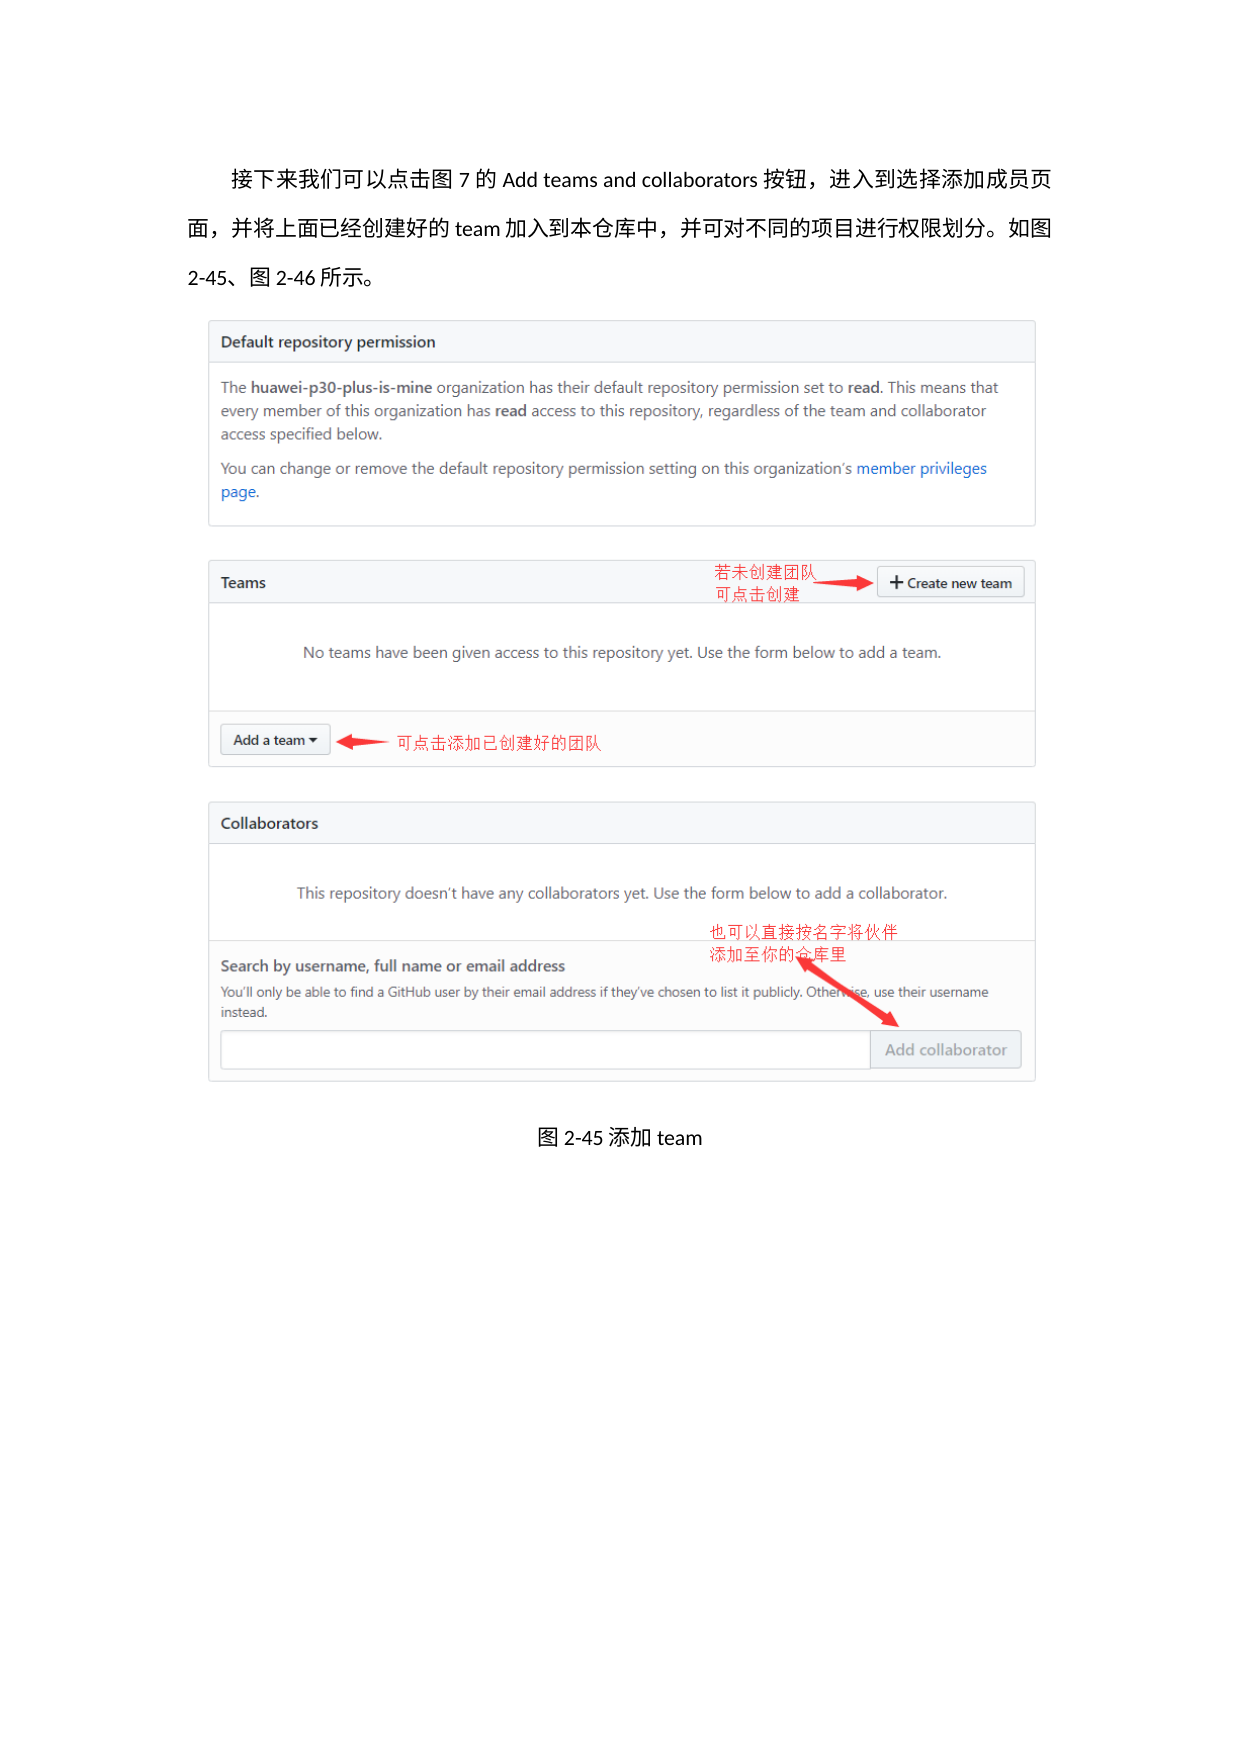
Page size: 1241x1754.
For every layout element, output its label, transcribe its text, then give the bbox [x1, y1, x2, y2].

text 图2-45 添加team [187, 1120, 1053, 1152]
text 接下来我们可以点击图7 的Add teams and collaborators按钮，进入到选择添加成员页面，并将上面已经创建好的team加入到本仓库中，并可对不同的项目进行权限划分。如图2-45、图2-46所示。 [187, 162, 1053, 292]
picture [187, 307, 1053, 1109]
